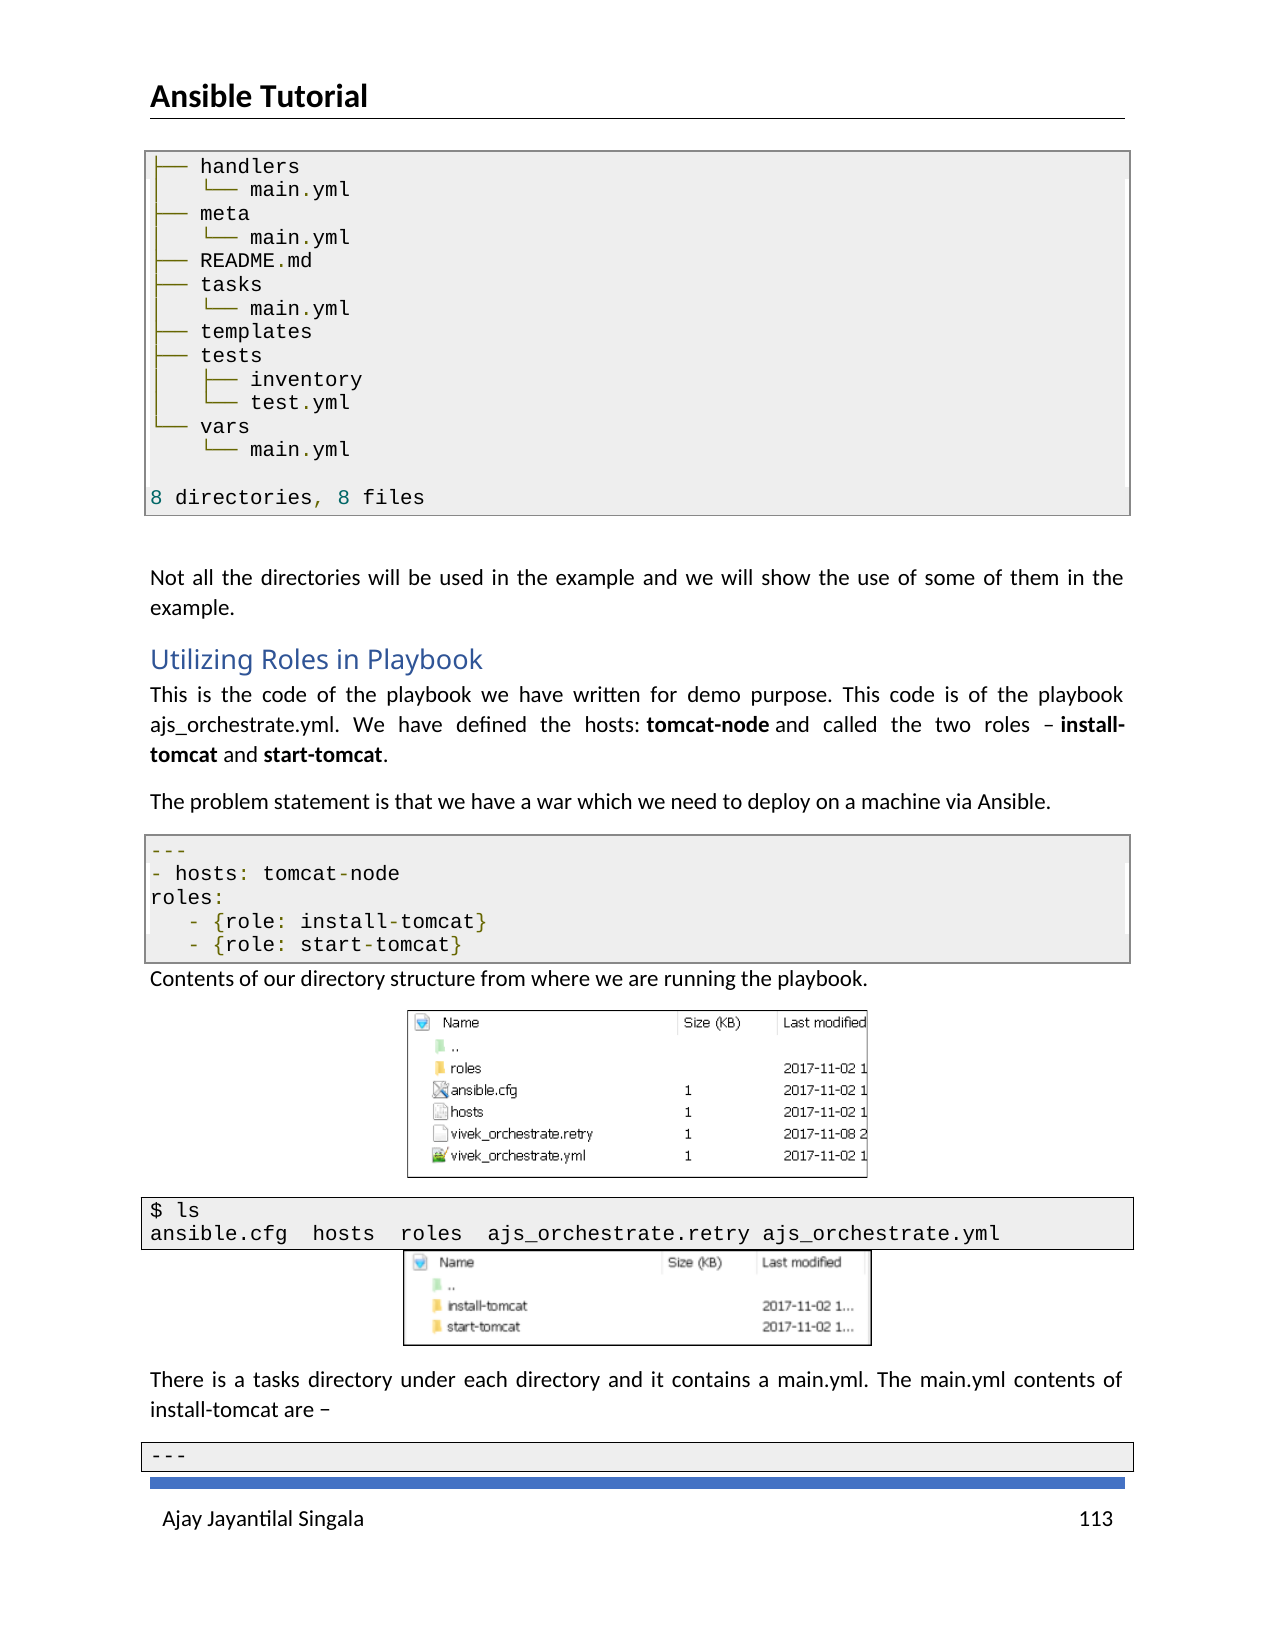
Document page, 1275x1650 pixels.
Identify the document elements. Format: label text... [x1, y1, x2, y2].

text ├── tests [157, 345, 1125, 368]
text This is the code of the playbook we have written for demo purpose. This code is of the playbook ajs_orchestrate.yml. We have defined the hosts: tomcat-node and called the two roles – install-tomcat and start-tomcat. [150, 680, 1125, 768]
text └── main.yml [150, 439, 1125, 463]
text └── vars [150, 416, 1125, 439]
subtitle Utilizing Roles in Playbook [150, 640, 1125, 677]
text 8 directories, 8 files [146, 481, 1129, 515]
text ├── handlers [146, 152, 1129, 179]
text - {role: start-tomcat} [146, 929, 1129, 962]
text --- [142, 1443, 1133, 1471]
text ├── tasks [150, 274, 1125, 298]
text │ └── test.yml [150, 392, 1125, 416]
text Contents of our directory structure from where we are running the playbook. [150, 964, 1125, 992]
text │ └── main.yml [157, 298, 1125, 321]
text ├── templates [150, 321, 1125, 345]
text │ └── main.yml [157, 227, 1125, 250]
picture [407, 1010, 868, 1178]
text The problem statement is that we have a war which we need to deploy on a machine via Ansible. [150, 787, 1125, 815]
text ├── README.md [150, 250, 1125, 274]
text - {role: install-tomcat} [150, 911, 1125, 929]
picture [403, 1250, 872, 1346]
text $ ls [142, 1198, 1133, 1220]
text roles: [150, 887, 1125, 911]
text ├── meta [150, 203, 1125, 227]
text - hosts: tomcat-node [150, 863, 1125, 887]
text Not all the directories will be used in the example and we will show the use of some of them in the example. [150, 591, 1125, 621]
text ansible.cfg hosts roles ajs_orchestrate.retry ajs_orchestrate.yml [142, 1220, 1133, 1249]
text │ ├── inventory [150, 368, 1125, 392]
text --- [146, 836, 1129, 863]
text There is a tasks directory under each directory and it contains a main.yml. The main.yml contents of install-tomcat are − [150, 1365, 1125, 1423]
text │ └── main.yml [150, 179, 1125, 203]
